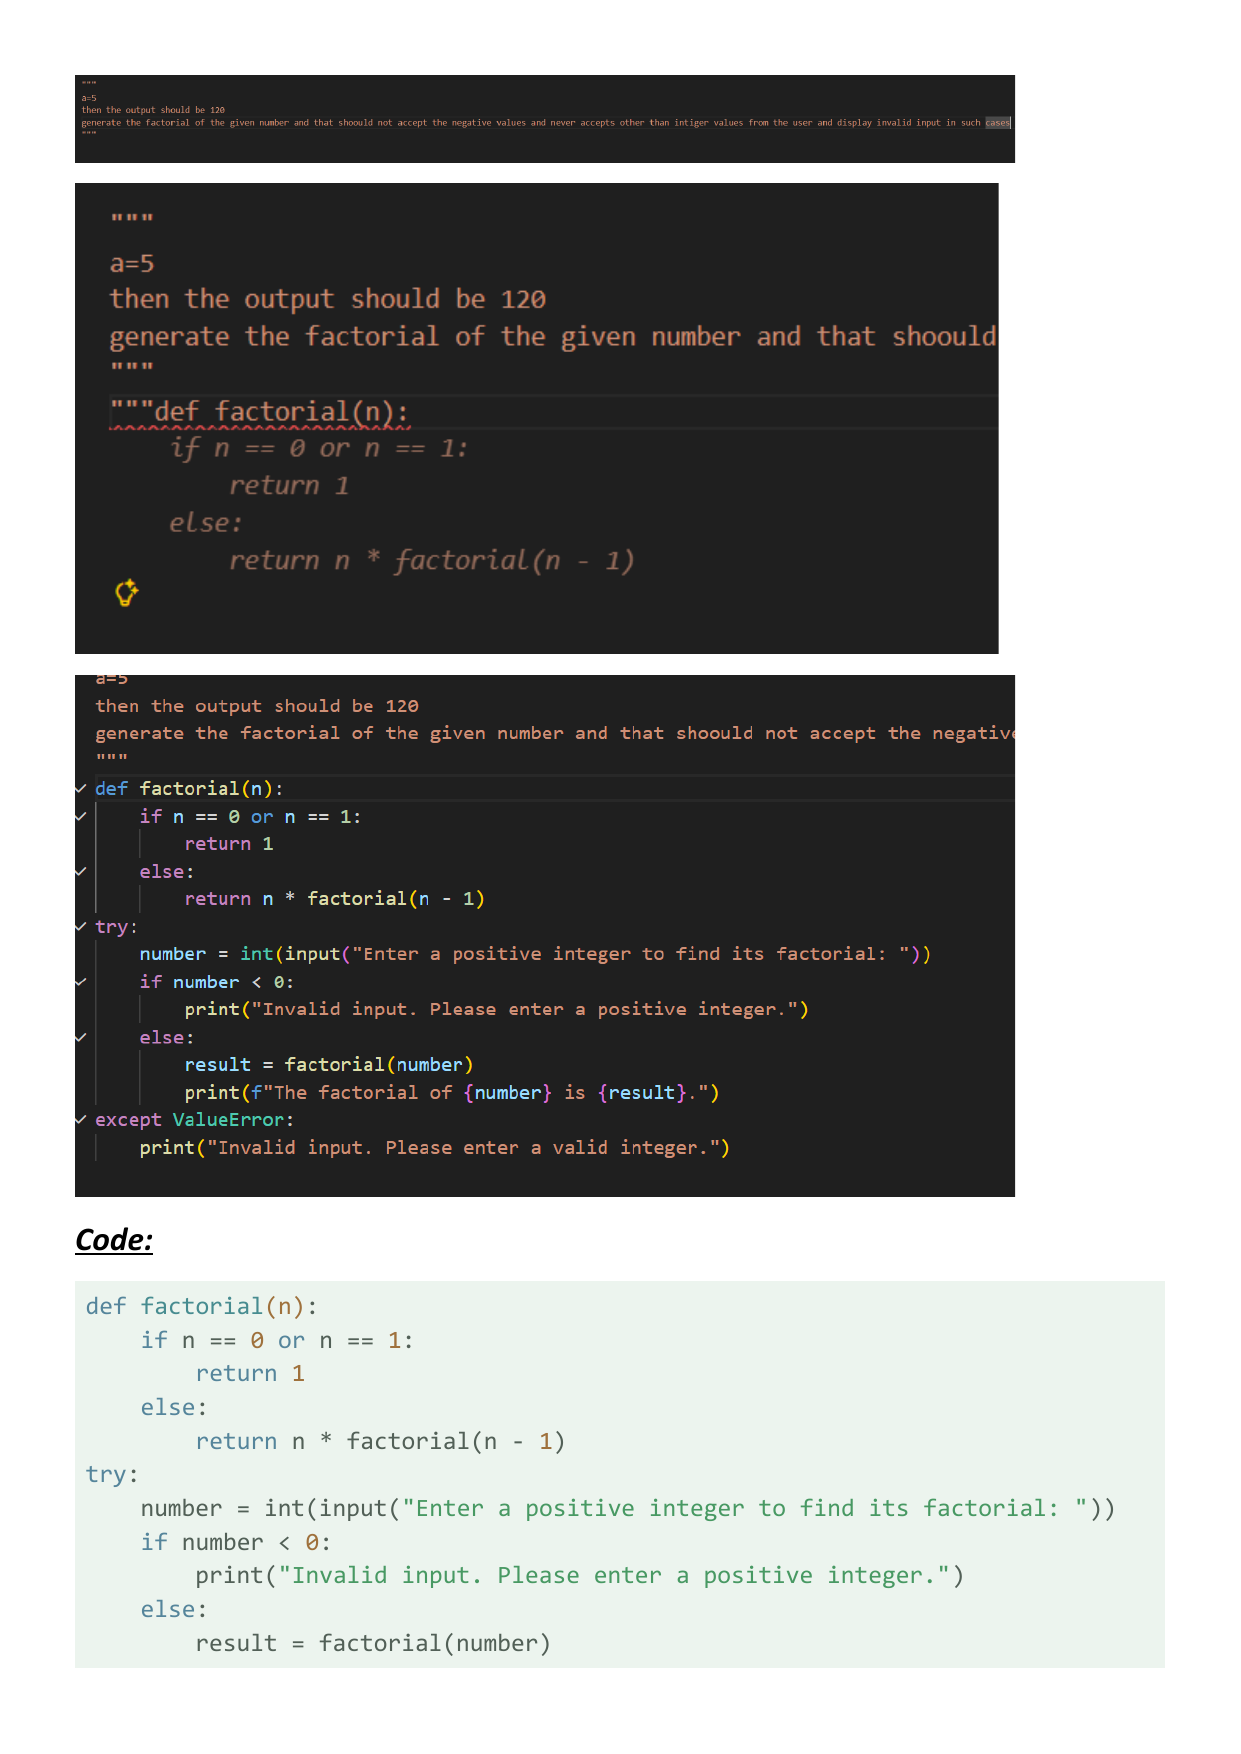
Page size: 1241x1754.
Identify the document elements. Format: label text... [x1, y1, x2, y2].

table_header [75, 1281, 1165, 1668]
picture [75, 675, 1016, 1197]
text Code: [75, 1218, 1165, 1258]
picture [75, 75, 1016, 163]
picture [75, 183, 999, 654]
